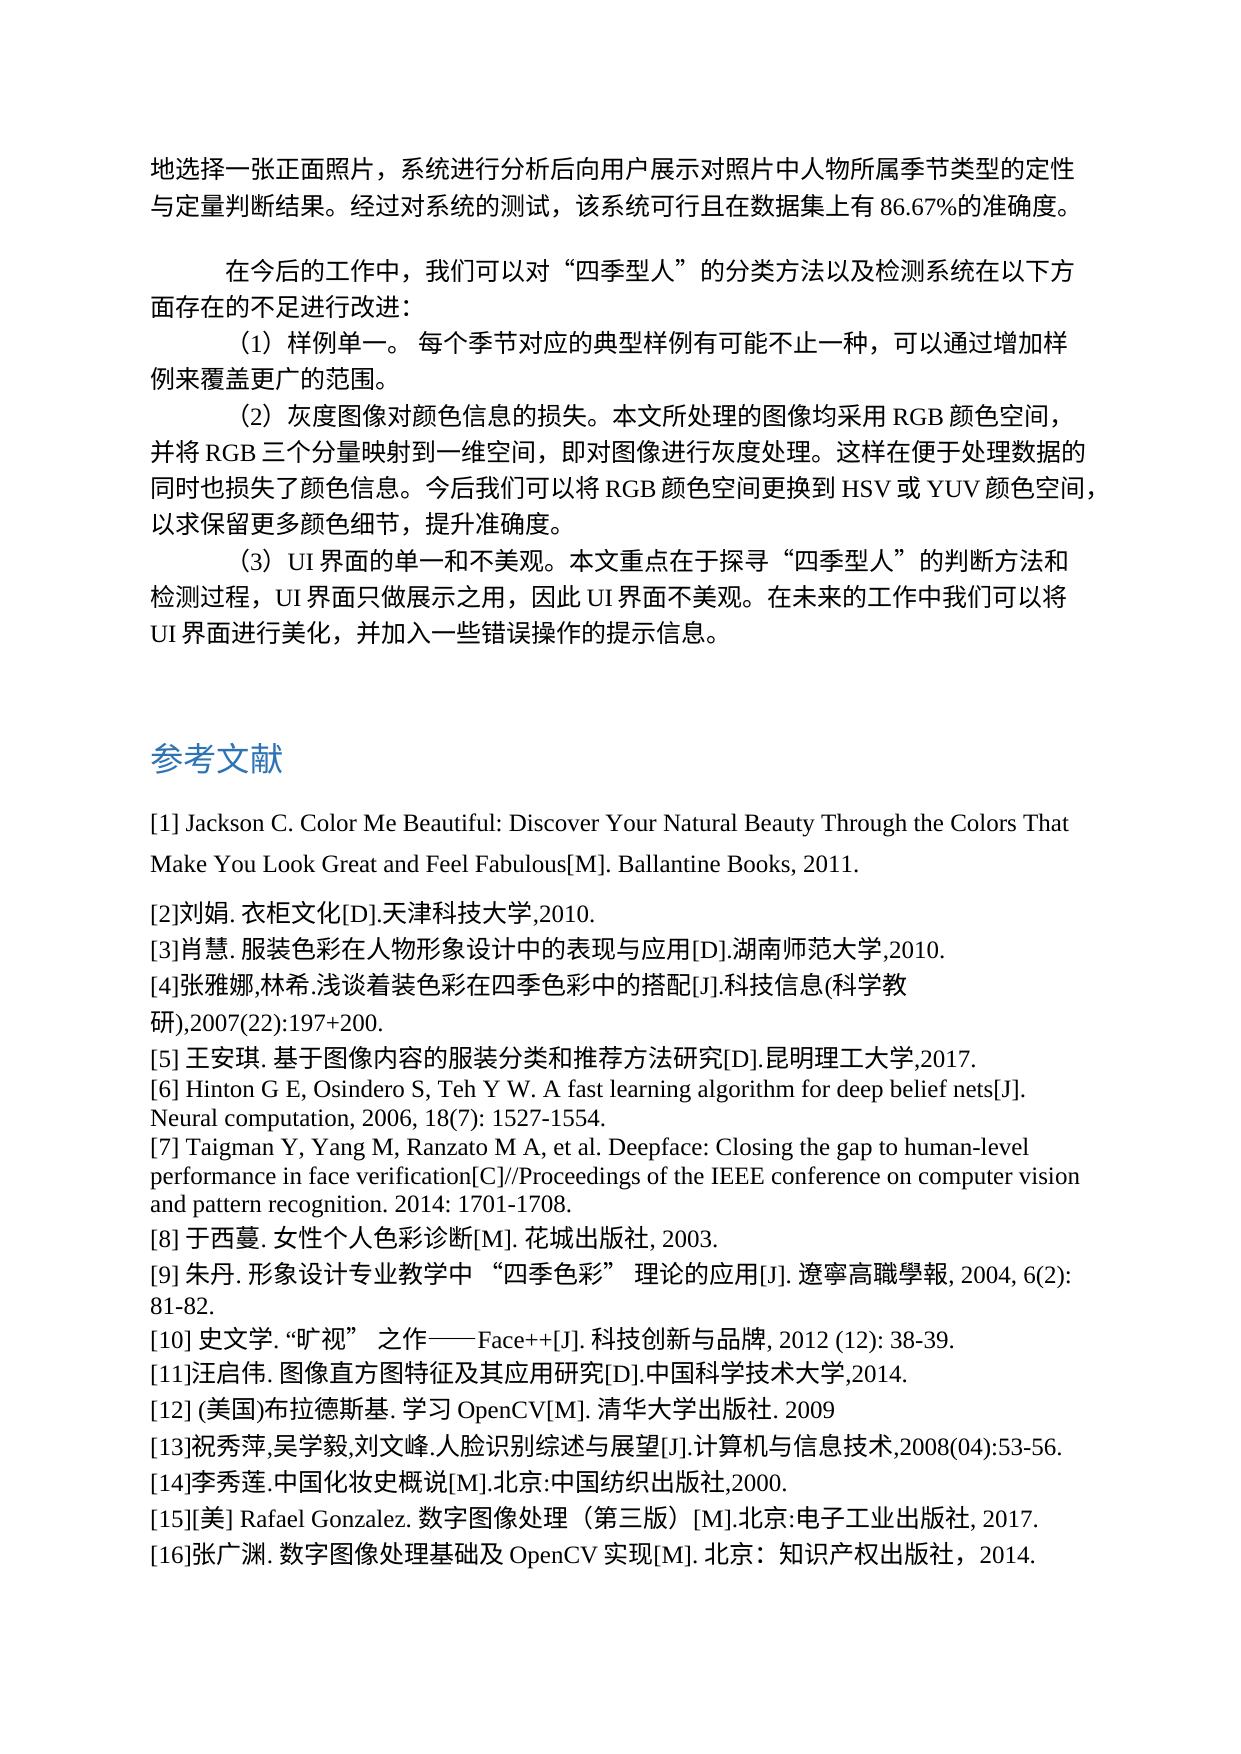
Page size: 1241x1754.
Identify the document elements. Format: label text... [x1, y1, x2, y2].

text [11]汪启伟. 图像直方图特征及其应用研究[D].中国科学技术大学,2014. [150, 1356, 1090, 1390]
text [4]张雅娜,林希.浅谈着装色彩在四季色彩中的搭配[J].科技信息(科学教研),2007(22):197+200. [150, 966, 1090, 1038]
text [10] 史文学. “旷视” 之作——Face++[J]. 科技创新与品牌, 2012 (12): 38-39. [150, 1319, 1090, 1356]
text （3）UI界面的单一和不美观。本文重点在于探寻“四季型人”的判断方法和检测过程，UI界面只做展示之用，因此UI界面不美观。在未来的工作中我们可以将UI界面进行美化，并加入一些错误操作的提示信息。 [150, 541, 1090, 650]
text [9] 朱丹. 形象设计专业教学中 “四季色彩” 理论的应用[J]. 遼寧高職學報, 2004, 6(2): 81-82. [150, 1254, 1090, 1319]
text [15][美] Rafael Gonzalez. 数字图像处理（第三版）[M].北京:电子工业出版社, 2017. [150, 1498, 1090, 1535]
text [14]李秀莲.中国化妆史概说[M].北京:中国纺织出版社,2000. [150, 1462, 1090, 1498]
text [3]肖慧. 服装色彩在人物形象设计中的表现与应用[D].湖南师范大学,2010. [150, 929, 1090, 966]
text 在今后的工作中，我们可以对“四季型人”的分类方法以及检测系统在以下方面存在的不足进行改进： [150, 251, 1090, 324]
text [7] Taigman Y, Yang M, Ranzato M A, et al. Deepface: Closing the gap to human-level performance in face verification[C]//Proceedings of the IEEE conference on computer vision and pattern recognition. 2014: 1701-1708. [150, 1132, 1090, 1218]
text （2）灰度图像对颜色信息的损失。本文所处理的图像均采用RGB颜色空间，并将RGB三个分量映射到一维空间，即对图像进行灰度处理。这样在便于处理数据的同时也损失了颜色信息。今后我们可以将RGB颜色空间更换到HSV或YUV颜色空间，以求保留更多颜色细节，提升准确度。 [150, 396, 1090, 541]
text [16]张广渊. 数字图像处理基础及OpenCV实现[M]. 北京：知识产权出版社，2014. [150, 1535, 1090, 1571]
text [2]刘娟. 衣柜文化[D].天津科技大学,2010. [150, 893, 1090, 929]
text [13]祝秀萍,吴学毅,刘文峰.人脸识别综述与展望[J].计算机与信息技术,2008(04):53-56. [150, 1426, 1090, 1462]
text （1）样例单一。 每个季节对应的典型样例有可能不止一种，可以通过增加样例来覆盖更广的范围。 [150, 324, 1090, 396]
text [5] 王安琪. 基于图像内容的服装分类和推荐方法研究[D].昆明理工大学,2017. [150, 1038, 1090, 1074]
text [1] Jackson C. Color Me Beautiful: Discover Your Natural Beauty Through the Colors That Make You Look Great and Feel Fabulous[M]. Ballantine Books, 2011. [150, 796, 1090, 878]
text [8] 于西蔓. 女性个人色彩诊断[M]. 花城出版社, 2003. [150, 1218, 1090, 1254]
text [12] (美国)布拉德斯基. 学习OpenCV[M]. 清华大学出版社. 2009 [150, 1390, 1090, 1426]
subtitle 参考文献 [150, 732, 1090, 781]
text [150, 150, 1090, 222]
text [6] Hinton G E, Osindero S, Teh Y W. A fast learning algorithm for deep belief nets[J]. Neural computation, 2006, 18(7): 1527-1554. [150, 1074, 1090, 1132]
